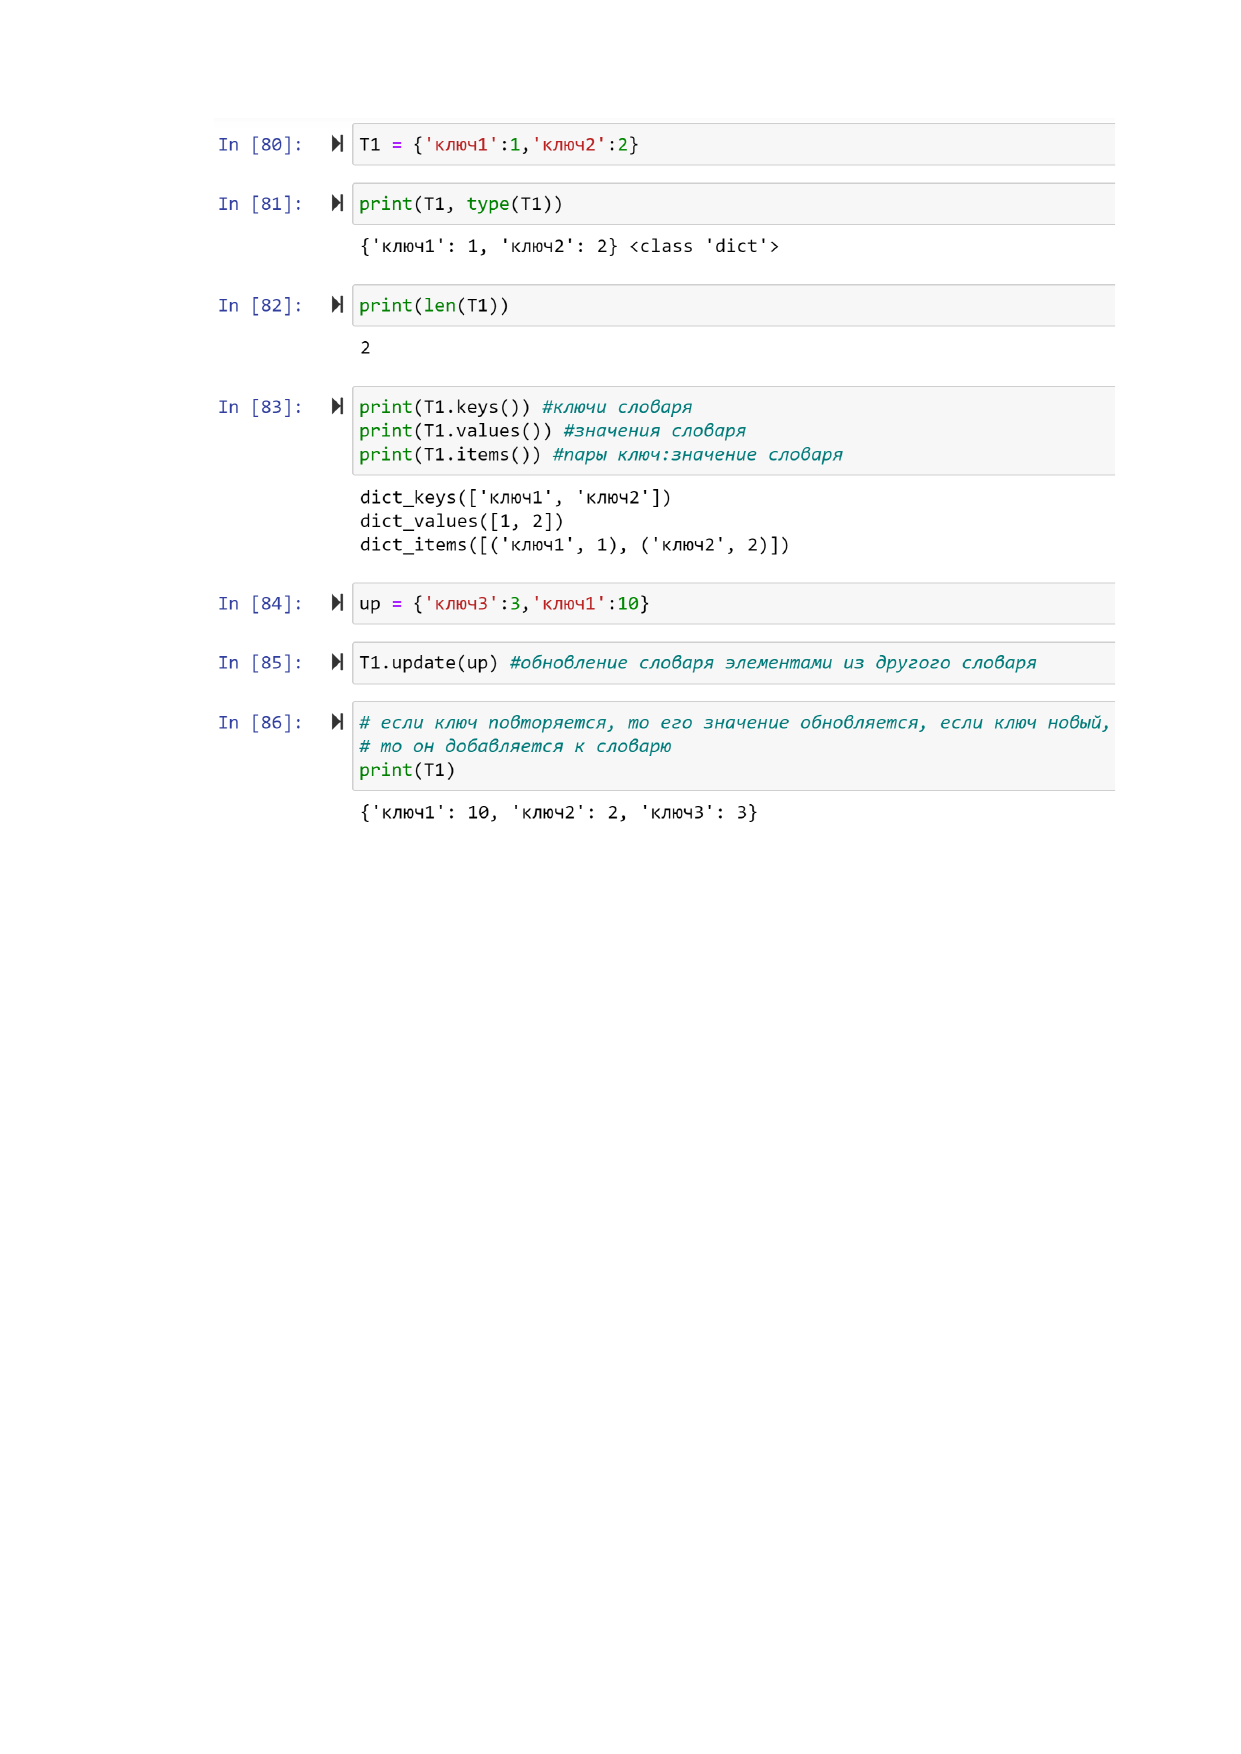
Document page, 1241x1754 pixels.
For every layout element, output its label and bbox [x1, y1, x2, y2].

picture [213, 118, 1116, 831]
